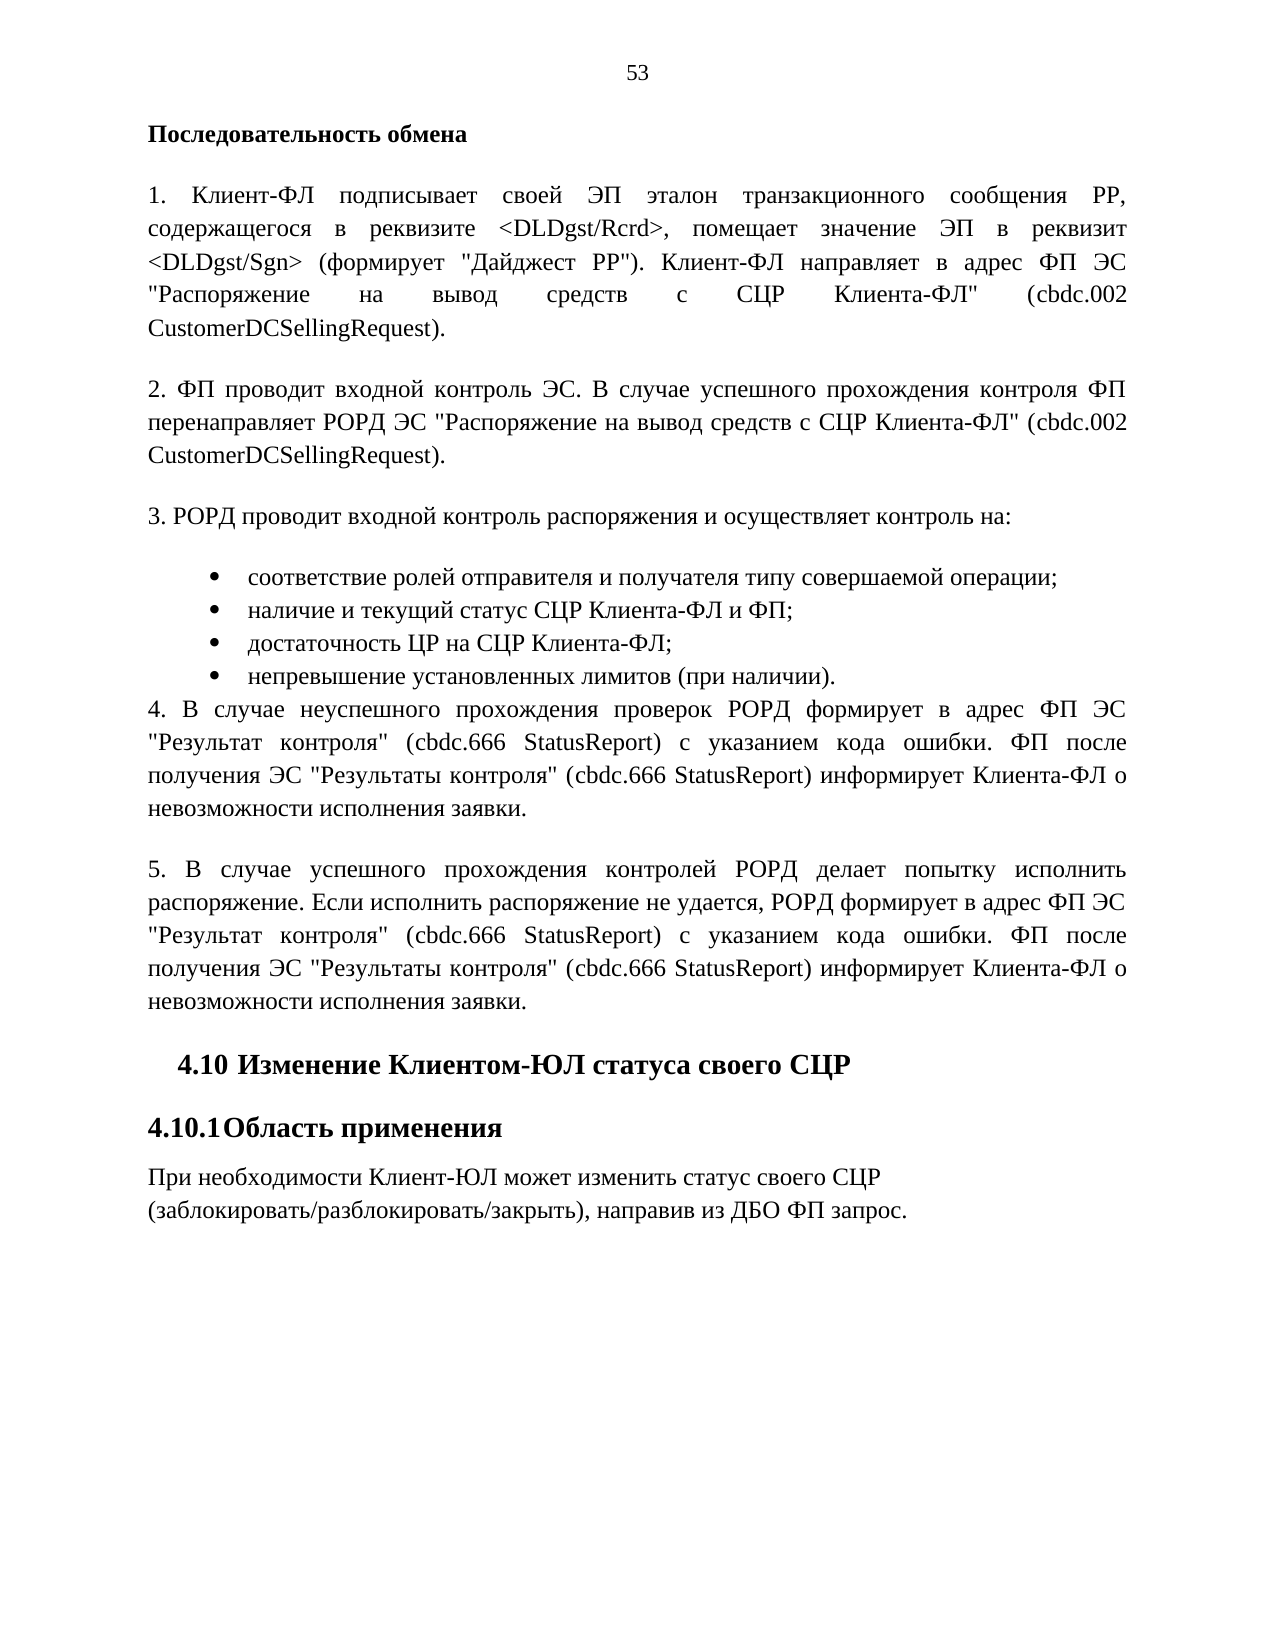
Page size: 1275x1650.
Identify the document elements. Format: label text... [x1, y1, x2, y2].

list достаточность ЦР на СЦР Клиента-ФЛ; [210, 628, 1127, 657]
list наличие и текущий статус СЦР Клиента-ФЛ и ФП; [210, 595, 1127, 623]
text 2. ФП проводит входной контроль ЭС. В случае успешного прохождения контроля ФП перенаправляет РОРД ЭС "Распоряжение на вывод средств с СЦР Клиента-ФЛ" (cbdc.002 CustomerDCSellingRequest). [148, 374, 1127, 468]
subtitle Изменение Клиентом-ЮЛ статуса своего СЦР [177, 1047, 1127, 1081]
text 3. РОРД проводит входной контроль распоряжения и осуществляет контроль на: [148, 501, 1127, 529]
text При необходимости Клиент-ЮЛ может изменить статус своего СЦР (заблокировать/разблокировать/закрыть), направив из ДБО ФП запрос. [148, 1162, 1127, 1223]
text 5. В случае успешного прохождения контролей РОРД делает попытку исполнить распоряжение. Если исполнить распоряжение не удается, РОРД формирует в адрес ФП ЭС "Результат контроля" (cbdc.666 StatusReport) с указанием кода ошибки. ФП после получения ЭС "Результаты контроля" (cbdc.666 StatusReport) информирует Клиента-ФЛ о невозможности исполнения заявки. [148, 854, 1127, 1015]
list непревышение установленных лимитов (при наличии). [210, 661, 1127, 689]
subtitle Область применения [148, 1111, 1127, 1144]
text 4. В случае неуспешного прохождения проверок РОРД формирует в адрес ФП ЭС "Результат контроля" (cbdc.666 StatusReport) с указанием кода ошибки. ФП после получения ЭС "Результаты контроля" (cbdc.666 StatusReport) информирует Клиента-ФЛ о невозможности исполнения заявки. [148, 694, 1127, 822]
text 1. Клиент-ФЛ подписывает своей ЭП эталон транзакционного сообщения РР, содержащегося в реквизите <DLDgst/Rcrd>, помещает значение ЭП в реквизит <DLDgst/Sgn> (формирует "Дайджест РР"). Клиент-ФЛ направляет в адрес ФП ЭС "Распоряжение на вывод средств с СЦР Клиента-ФЛ" (cbdc.002 CustomerDCSellingRequest). [148, 181, 1127, 341]
text Последовательность обмена [148, 119, 1127, 148]
list соответствие ролей отправителя и получателя типу совершаемой операции; [210, 562, 1127, 591]
